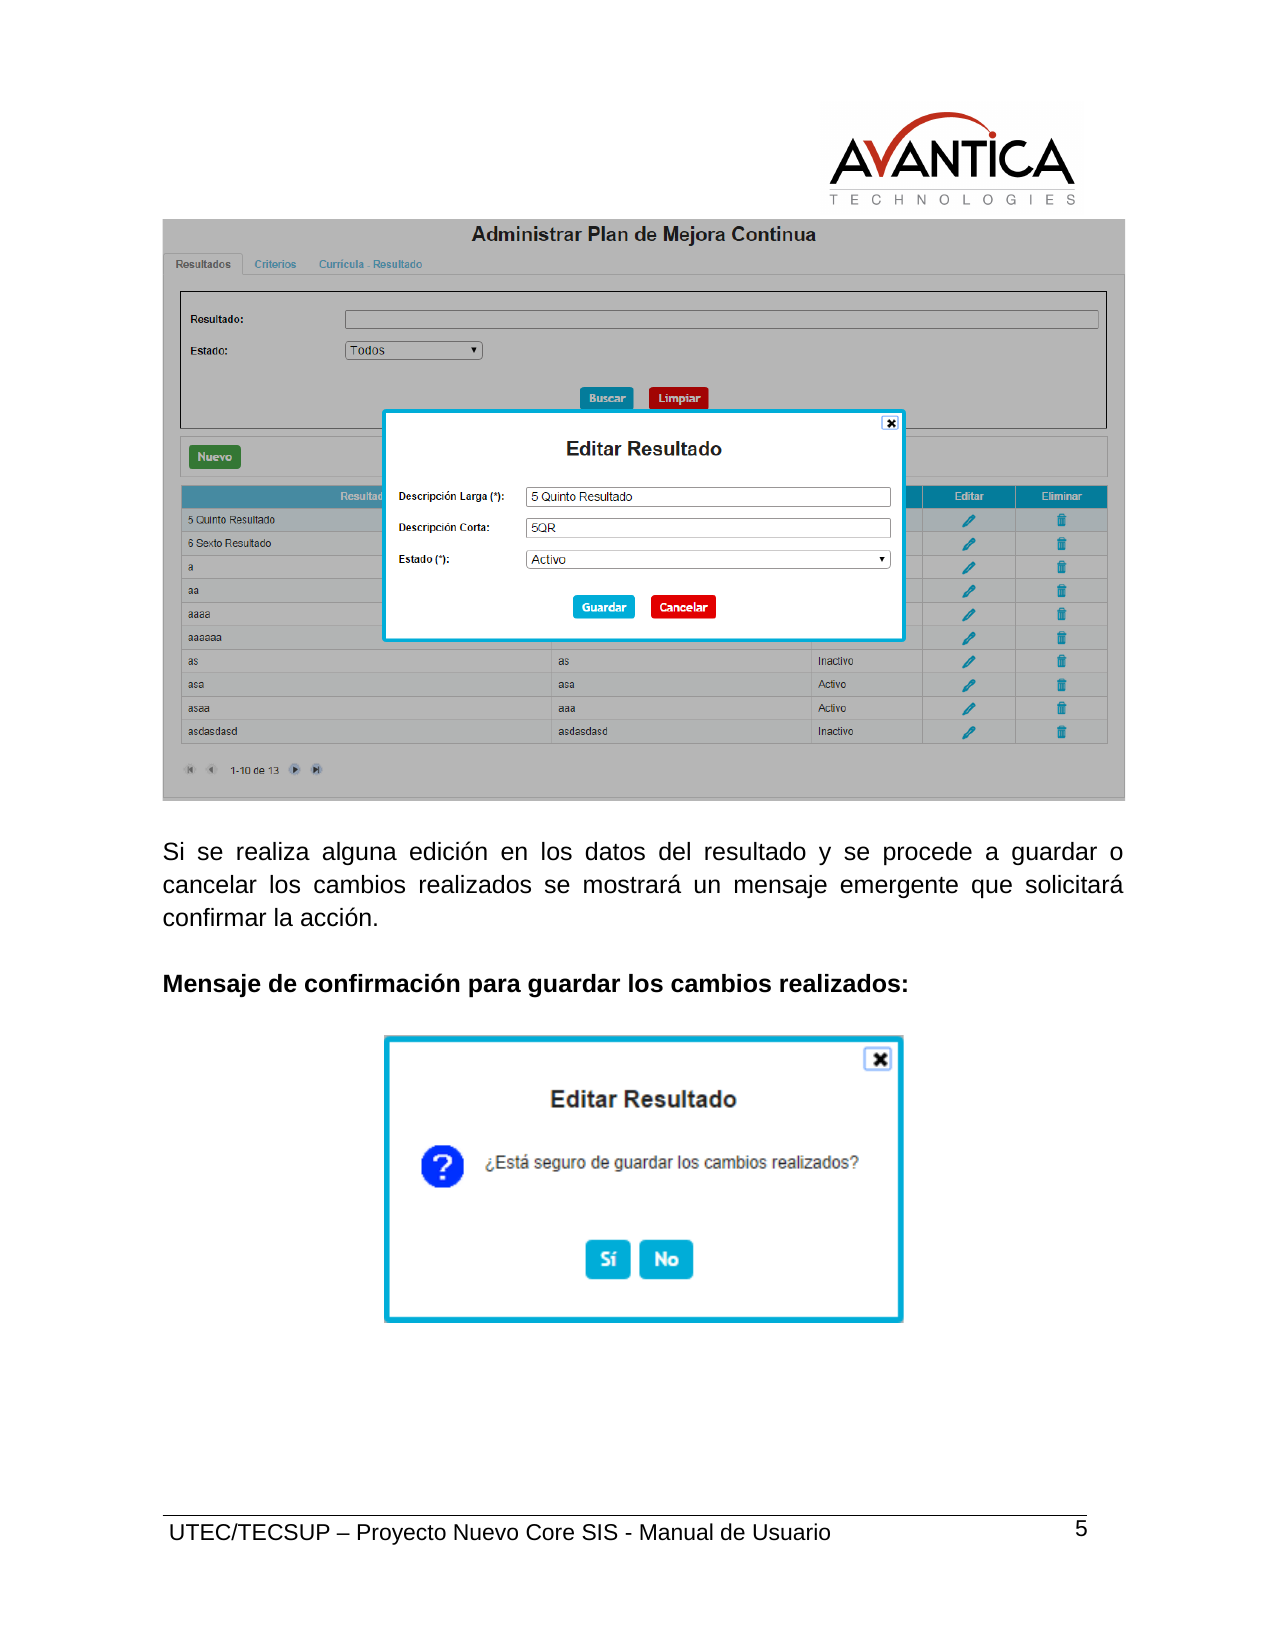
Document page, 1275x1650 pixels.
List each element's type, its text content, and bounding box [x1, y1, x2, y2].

picture [390, 1042, 898, 1317]
text Si se realiza alguna edición en los datos del resultado y se procede a guardar o cancelar los cambios realizados se mostrará un mensaje emergente que solicitará confirmar la acción. [162, 837, 1125, 932]
picture [384, 1035, 904, 1040]
picture [162, 219, 1125, 801]
text Mensaje de confirmación para guardar los cambios realizados: [162, 969, 1125, 998]
picture [820, 101, 1084, 215]
